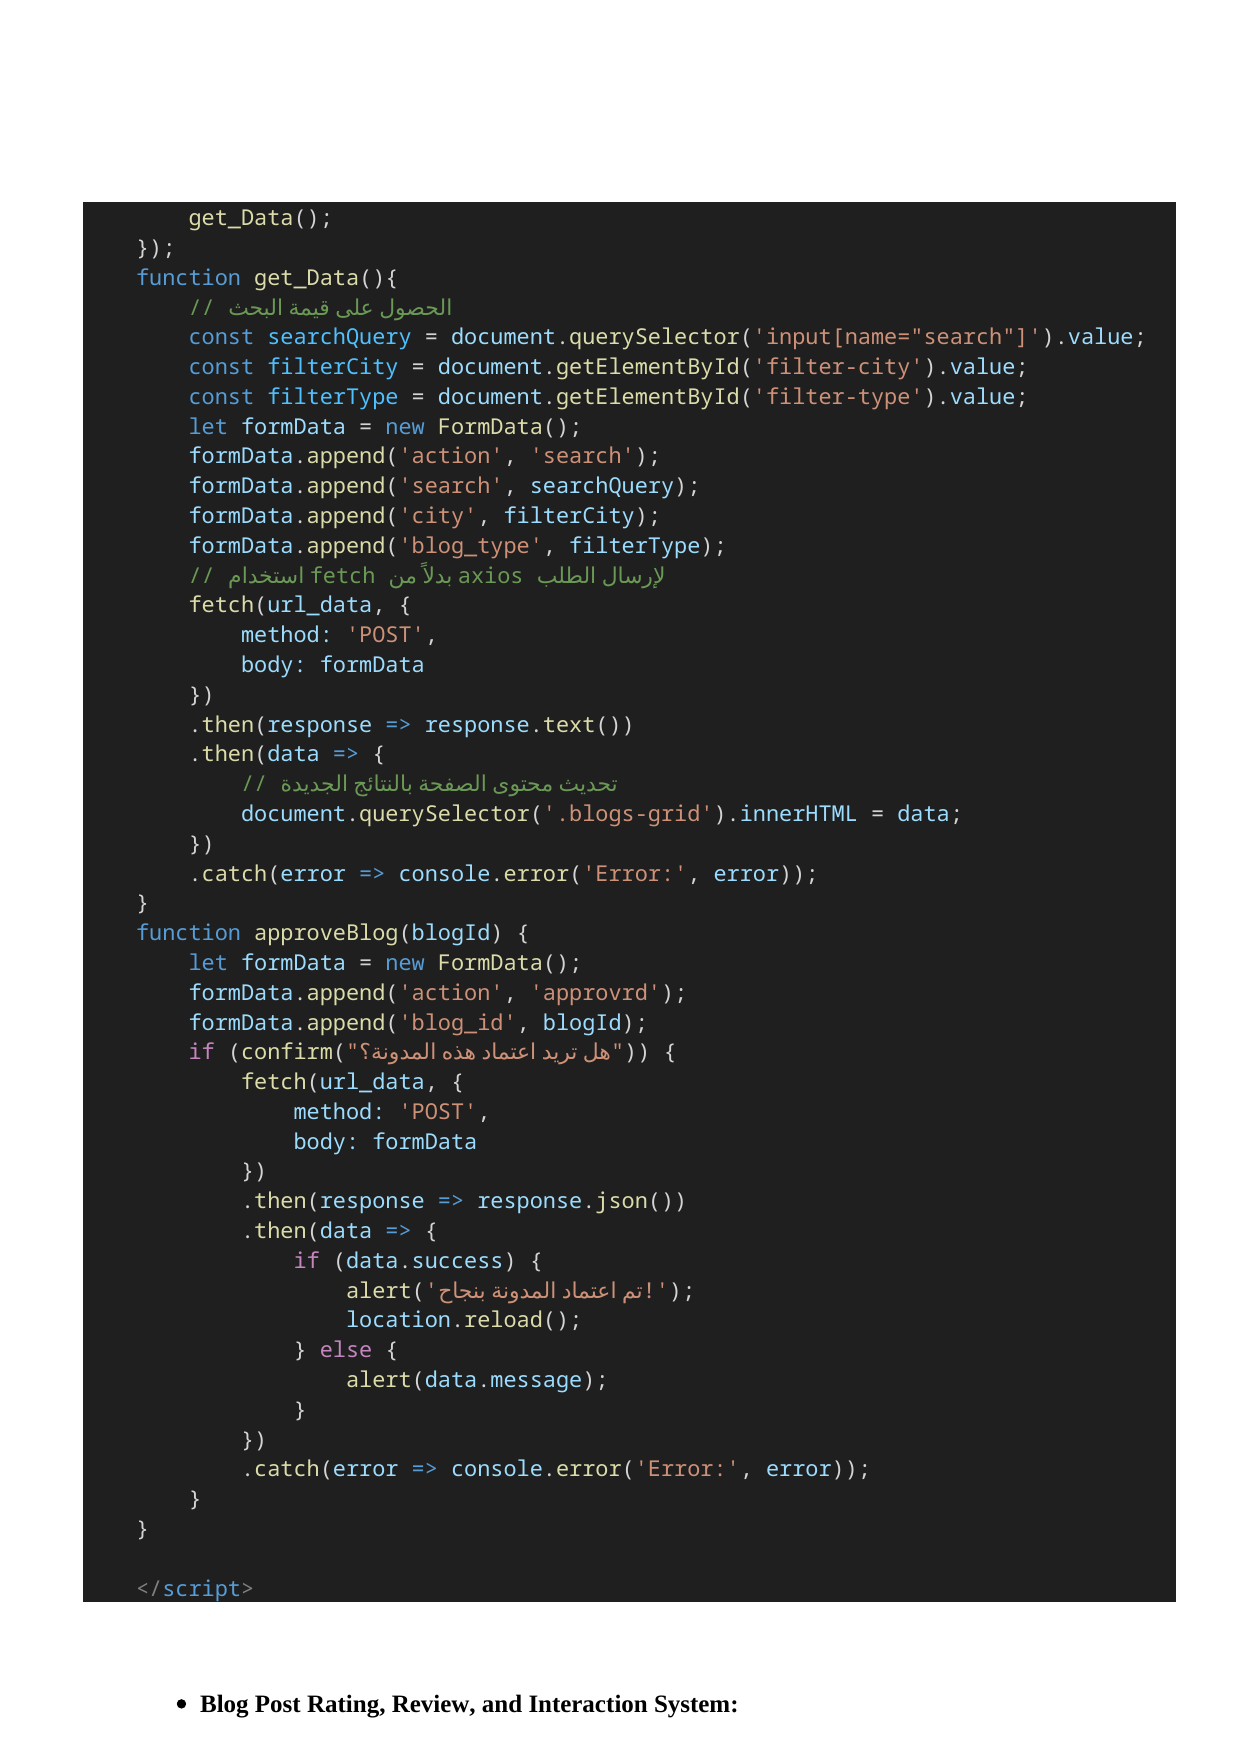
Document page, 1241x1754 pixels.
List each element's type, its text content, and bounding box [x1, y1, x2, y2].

text // تحديث محتوى الصفحة بالنتائج الجديدة [83, 768, 1176, 798]
text } [83, 1394, 1176, 1423]
text formData.append('action', 'approvrd'); [83, 977, 1176, 1006]
text formData.append('action', 'search'); [83, 440, 1176, 470]
text }) [83, 1423, 1176, 1453]
text get_Data(); [83, 202, 1176, 232]
text function approveBlog(blogId) { [83, 917, 1176, 947]
text }); [83, 232, 1176, 262]
text const searchQuery = document.querySelector('input[name="search"]').value; [83, 321, 1176, 351]
text formData.append('blog_id', blogId); [83, 1006, 1176, 1036]
text formData.append('blog_type', filterType); [83, 530, 1176, 559]
text const filterCity = document.getElementById('filter-city').value; [83, 351, 1176, 381]
text } [83, 1483, 1176, 1513]
text .then(data => { [83, 738, 1176, 768]
text fetch(url_data, { [83, 1066, 1176, 1096]
text // الحصول على قيمة البحث [83, 291, 1176, 321]
text function get_Data(){ [83, 262, 1176, 291]
text .then(response => response.text()) [83, 708, 1176, 738]
text if (data.success) { [83, 1245, 1176, 1274]
text body: formData [83, 649, 1176, 679]
text .catch(error => console.error('Error:', error)); [83, 857, 1176, 887]
text alert(data.message); [83, 1364, 1176, 1394]
text .then(response => response.json()) [83, 1185, 1176, 1215]
text // استخدام fetch بدلاً من axios لإرسال الطلب [83, 559, 1176, 589]
text let formData = new FormData(); [83, 411, 1176, 440]
text if (confirm("هل تريد اعتماد هذه المدونة؟")) { [83, 1036, 1176, 1066]
text .then(data => { [83, 1215, 1176, 1245]
text body: formData [83, 1126, 1176, 1155]
text alert('تم اعتماد المدونة بنجاح!'); [83, 1274, 1176, 1304]
text }) [83, 1155, 1176, 1185]
text .catch(error => console.error('Error:', error)); [83, 1453, 1176, 1483]
text let formData = new FormData(); [83, 947, 1176, 977]
list Blog Post Rating, Review, and Interaction System: [177, 1689, 1176, 1718]
text </script> [83, 1572, 1176, 1602]
text fetch(url_data, { [83, 589, 1176, 619]
text location.reload(); [83, 1304, 1176, 1334]
text }) [83, 828, 1176, 857]
text }) [83, 679, 1176, 708]
text method: 'POST', [83, 619, 1176, 649]
text const filterType = document.getElementById('filter-type').value; [83, 381, 1176, 411]
text formData.append('search', searchQuery); [83, 470, 1176, 500]
text method: 'POST', [83, 1096, 1176, 1126]
text } else { [83, 1334, 1176, 1364]
text document.querySelector('.blogs-grid').innerHTML = data; [83, 798, 1176, 828]
text formData.append('city', filterCity); [83, 500, 1176, 530]
text } [83, 887, 1176, 917]
text } [83, 1513, 1176, 1543]
